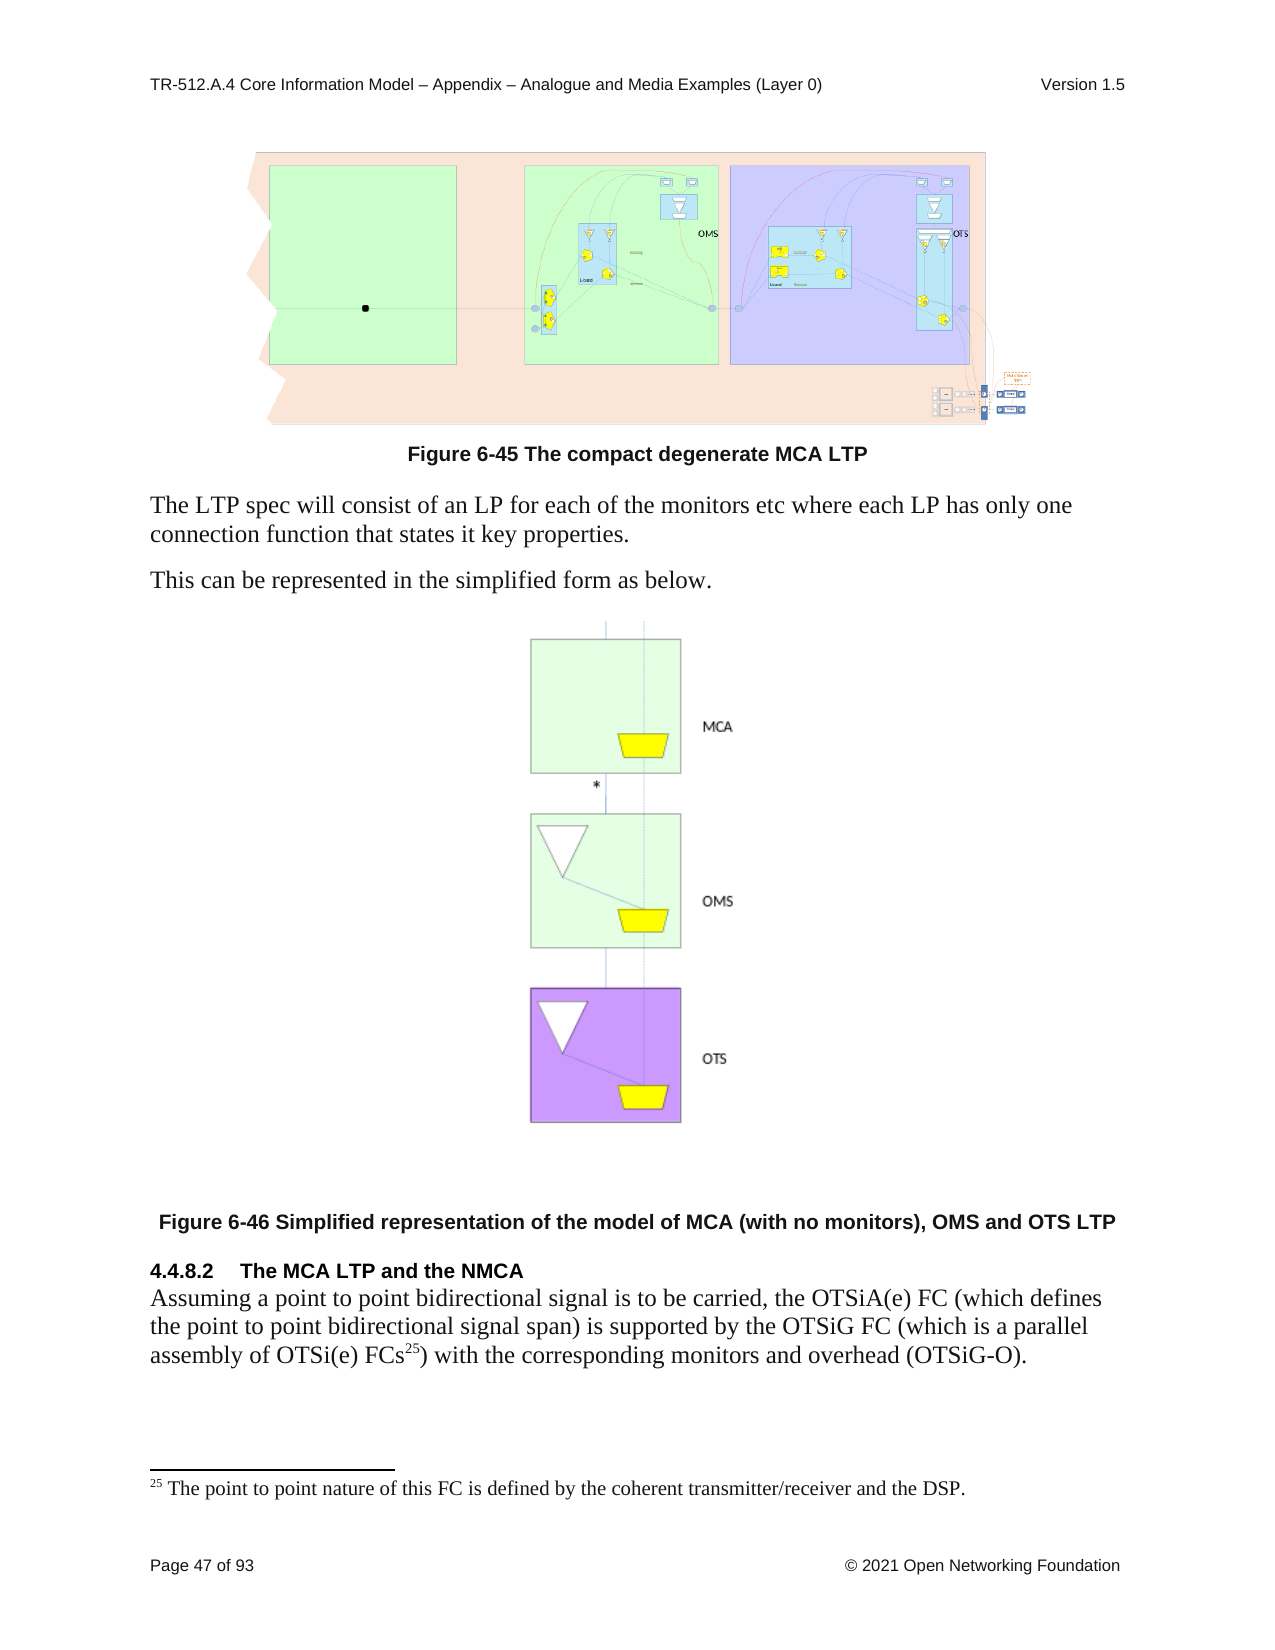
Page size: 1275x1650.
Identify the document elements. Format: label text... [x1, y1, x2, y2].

text Assuming a point to point bidirectional signal is to be carried, the OTSiA(e) FC (which defines the point to point bidirectional signal span) is supported by the OTSiG FC (which is a parallel assembly of OTSi(e) FCs) with the corresponding monitors and overhead (OTSiG-O). [150, 1283, 1125, 1369]
text This can be represented in the simplified form as below. [150, 565, 1125, 593]
subtitle The MCA LTP and the NMCA [150, 1259, 1125, 1283]
text The LTP spec will consist of an LP for each of the monitors etc where each LP has only one connection function that states it key properties. [150, 491, 1125, 548]
